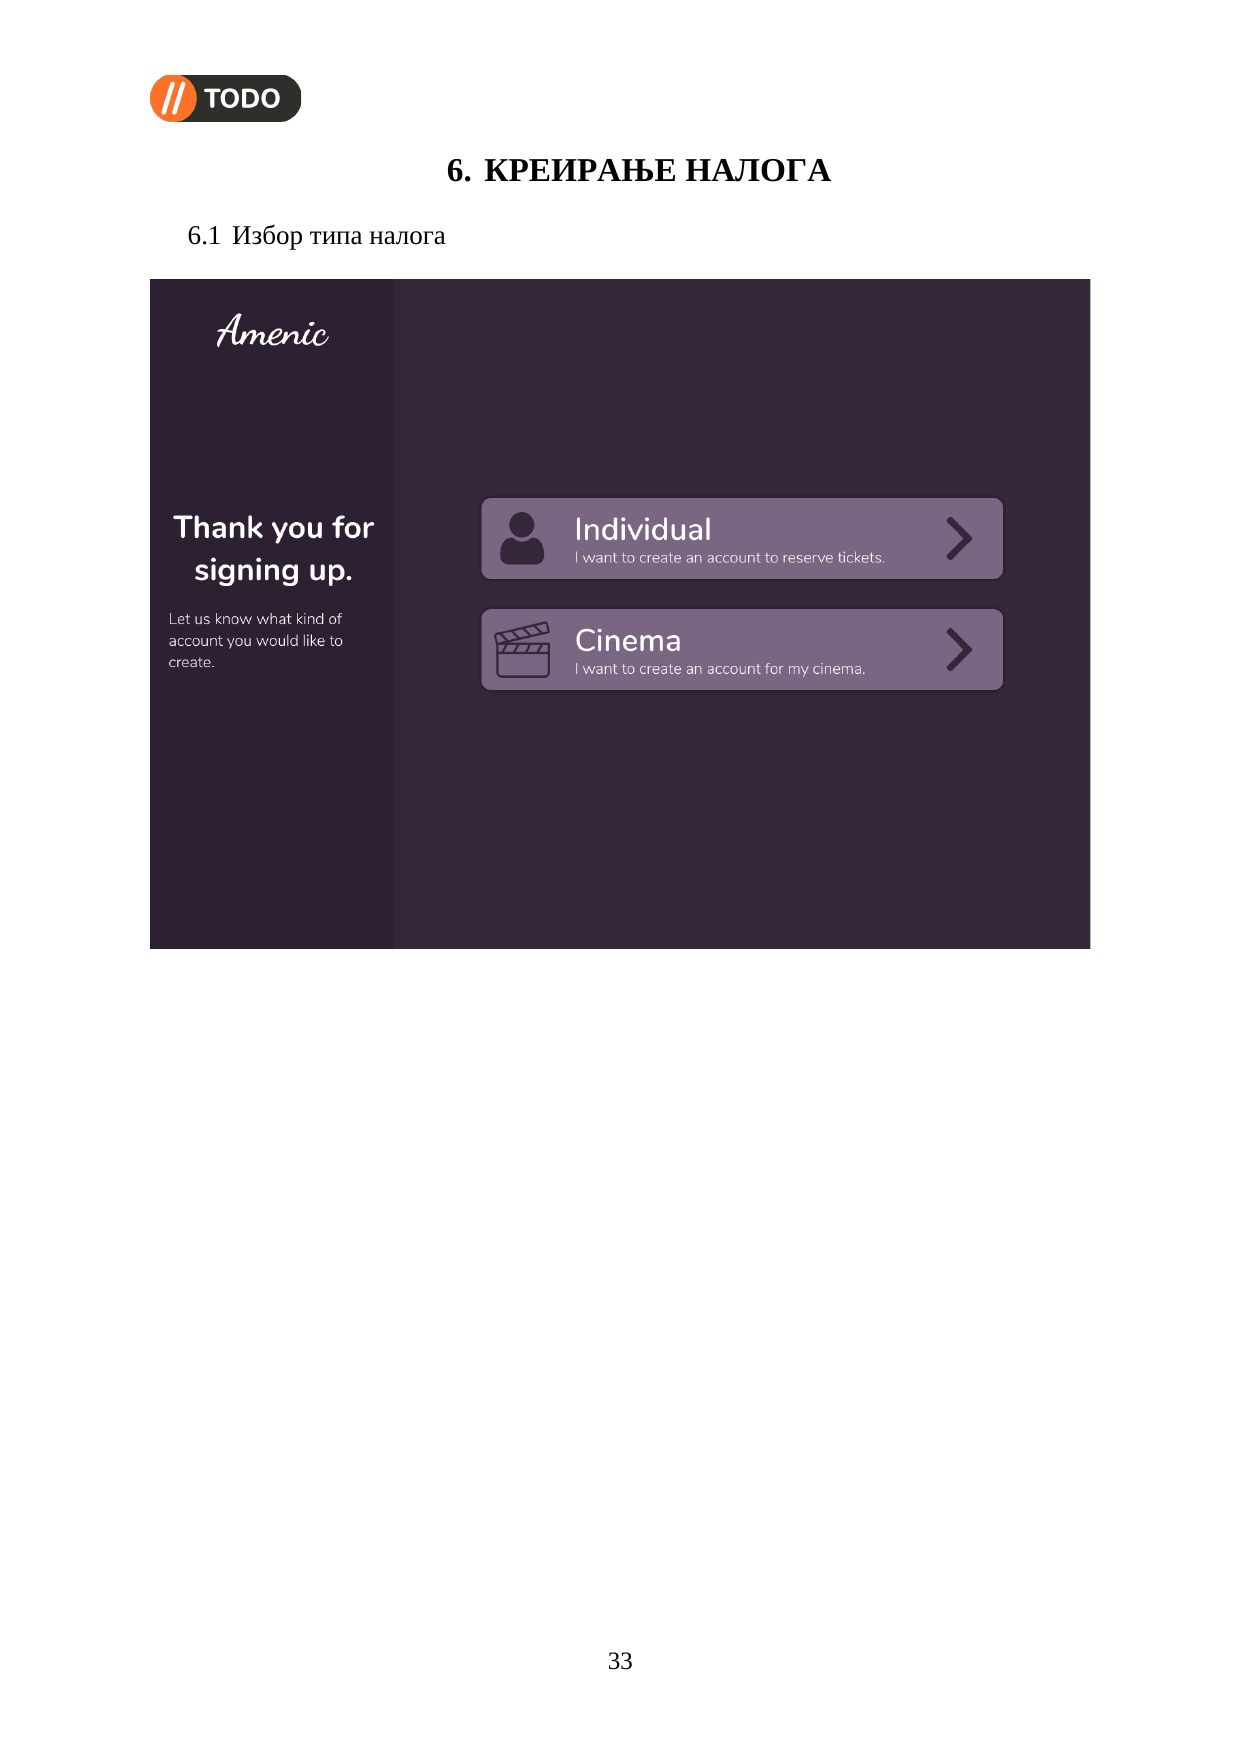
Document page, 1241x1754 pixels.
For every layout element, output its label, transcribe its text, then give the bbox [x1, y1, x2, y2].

picture [150, 75, 302, 122]
subtitle Избор типа налога [187, 219, 1090, 250]
subtitle КРЕИРАЊЕ НАЛОГА [187, 150, 1090, 188]
picture [150, 279, 1091, 949]
